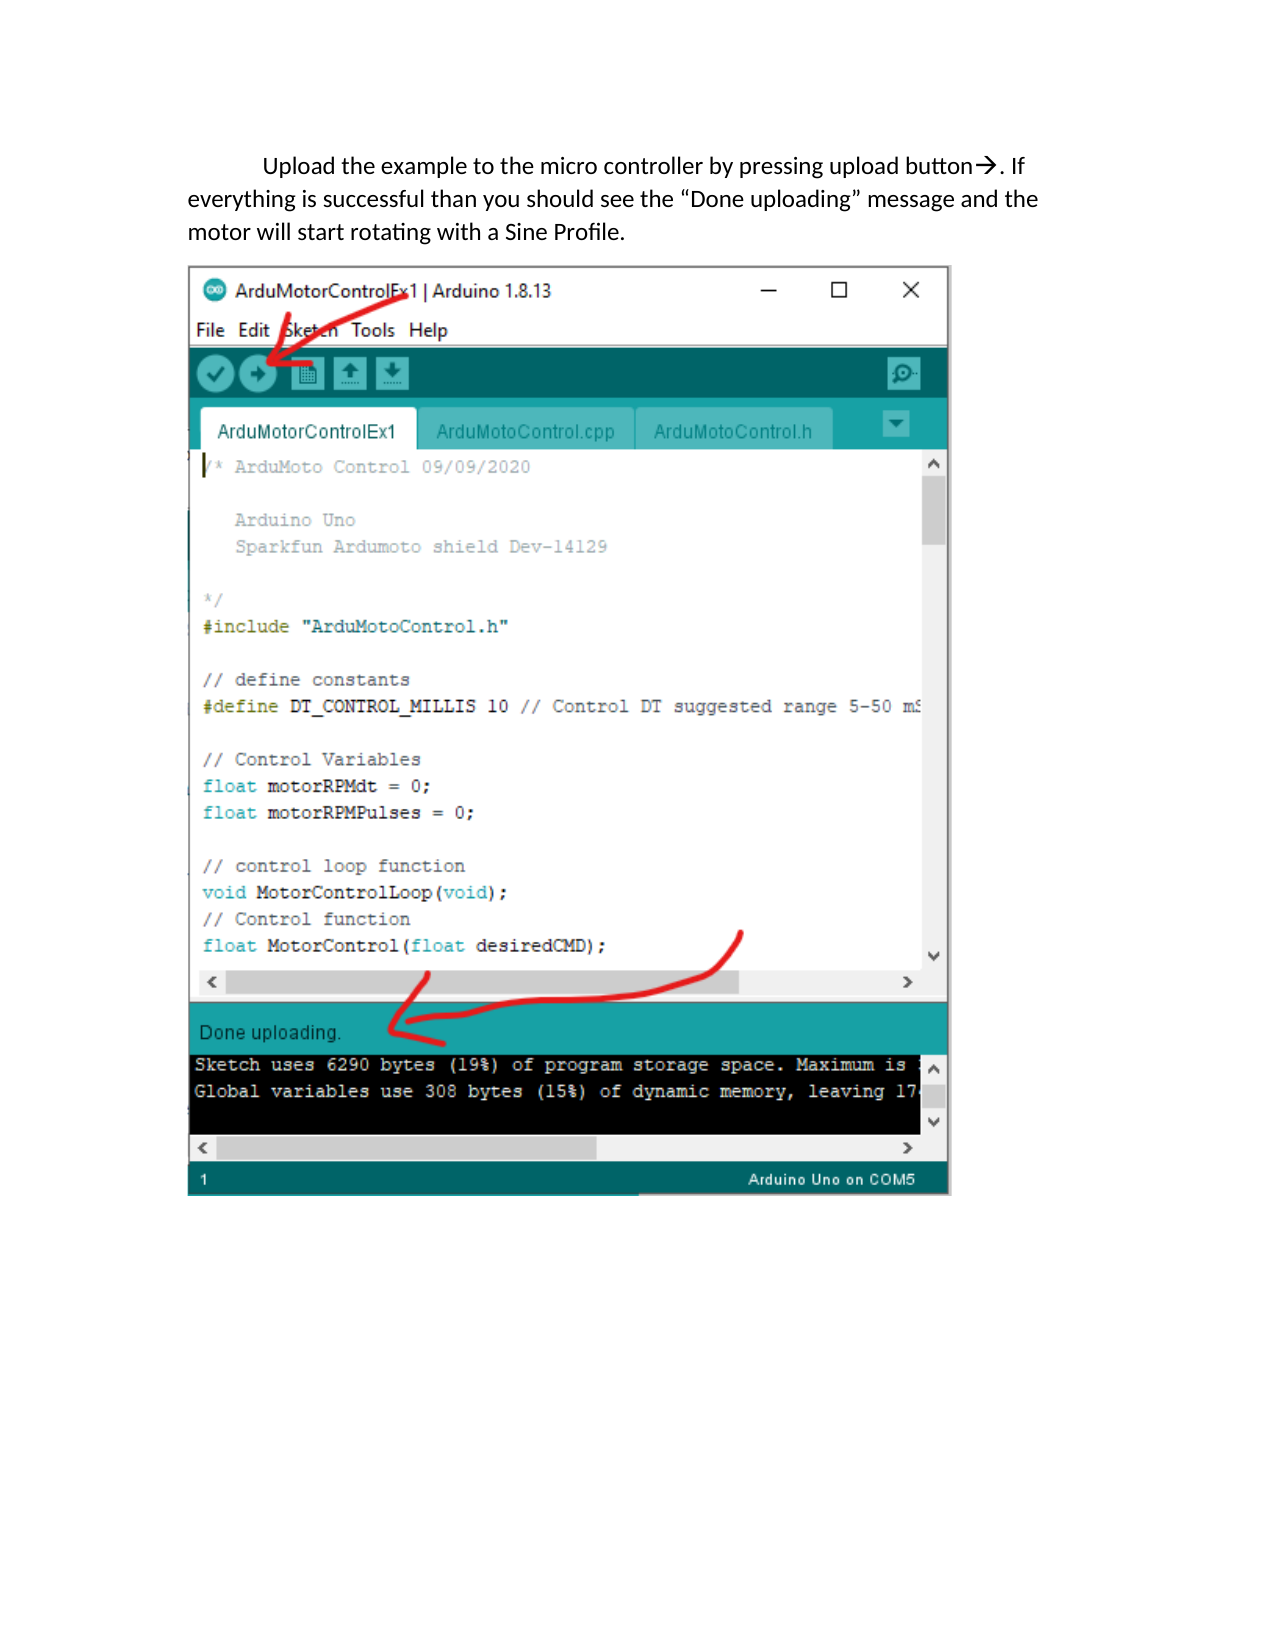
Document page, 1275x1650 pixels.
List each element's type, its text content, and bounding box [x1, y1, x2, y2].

text Upload the example to the micro controller by pressing upload button. If everything is successful than you should see the “Done uploading” message and the motor will start rotating with a Sine Profile. [187, 150, 1087, 246]
picture [187, 265, 952, 1196]
